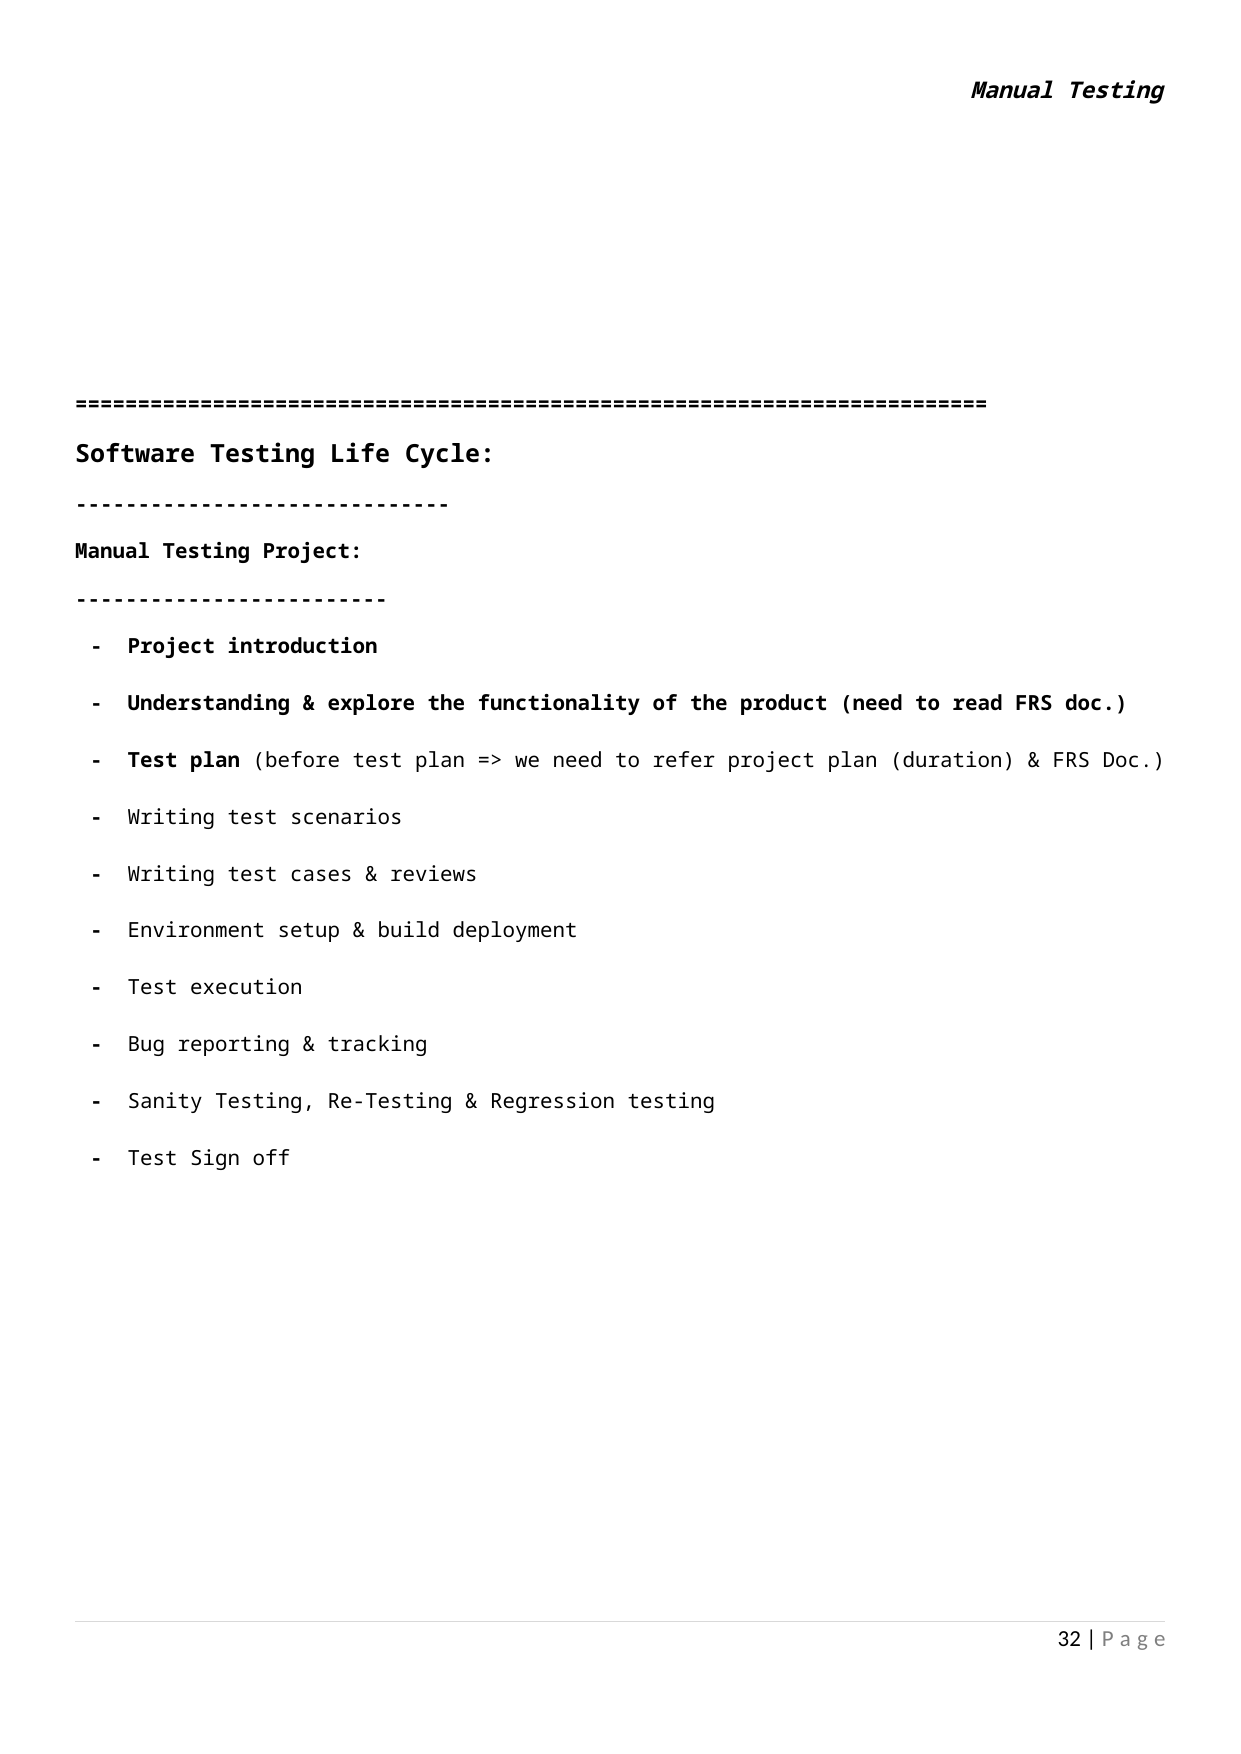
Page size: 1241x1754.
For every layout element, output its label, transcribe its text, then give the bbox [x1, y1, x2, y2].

text Software Testing Life Cycle: [75, 436, 1165, 470]
list Test plan (before test plan => we need to refer project plan (duration) & FRS Doc.) [90, 745, 1165, 773]
list Project introduction [90, 631, 1165, 660]
list Bug reporting & tracking [90, 1029, 1165, 1058]
list Sanity Testing, Re-Testing & Regression testing [90, 1086, 1165, 1115]
list Test execution [90, 972, 1165, 1001]
text ------------------------- [75, 584, 1165, 612]
text ------------------------------ [75, 489, 1165, 518]
list Writing test cases & reviews [90, 859, 1165, 887]
text Manual Testing Project: [75, 537, 1165, 565]
list Understanding & explore the functionality of the product (need to read FRS doc.) [90, 688, 1165, 717]
list Environment setup & build deployment [90, 916, 1165, 944]
list Writing test scenarios [90, 802, 1165, 830]
list Test Sign off [90, 1143, 1165, 1172]
text ========================================================================= [75, 389, 1165, 417]
